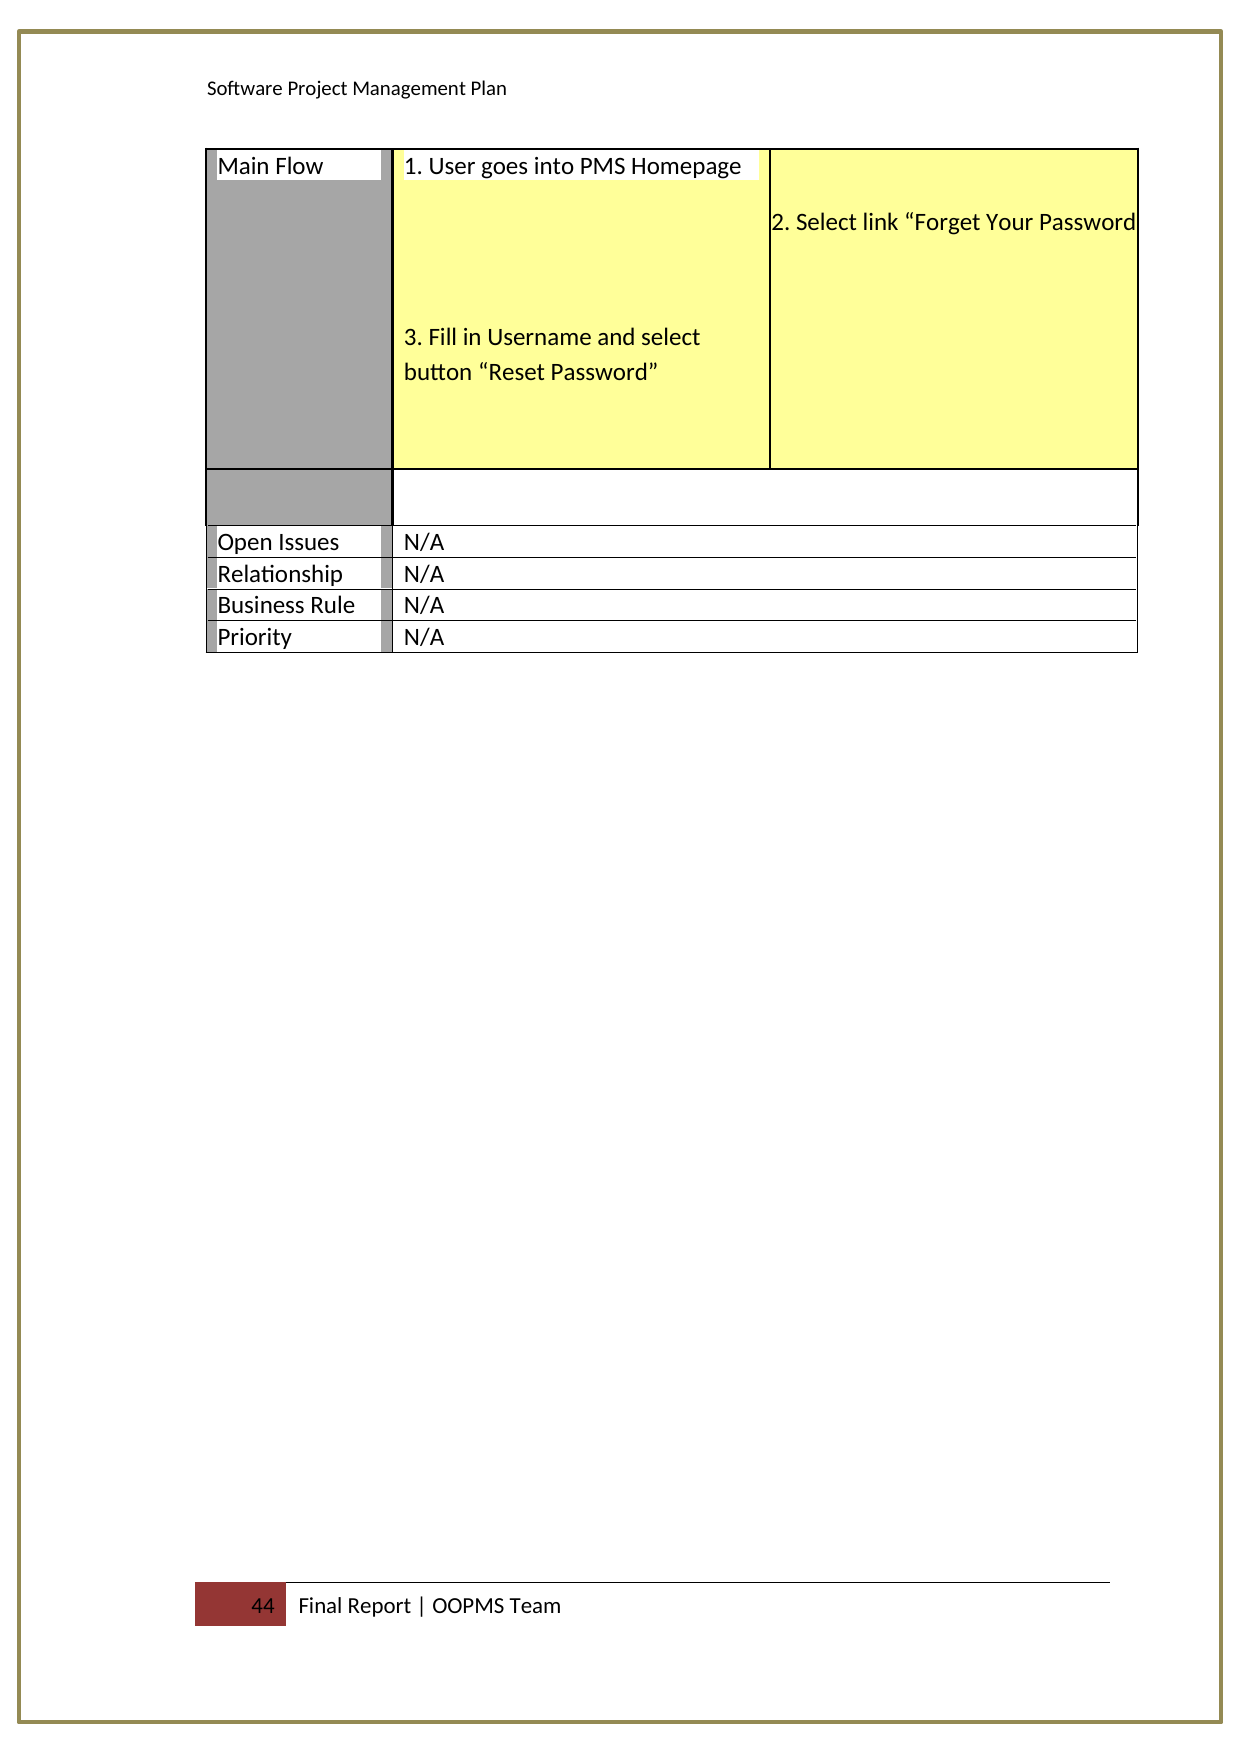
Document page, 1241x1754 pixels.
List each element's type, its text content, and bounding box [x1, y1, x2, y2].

table_cell [394, 470, 1137, 525]
table_cell Main Flow [207, 150, 391, 468]
table_cell [207, 470, 391, 525]
table_cell 2. Select link “Forget Your Password [771, 150, 1137, 468]
table_cell 1. User goes into PMS Homepage 3. Fill in Username and select button “Reset Password” [394, 150, 769, 468]
